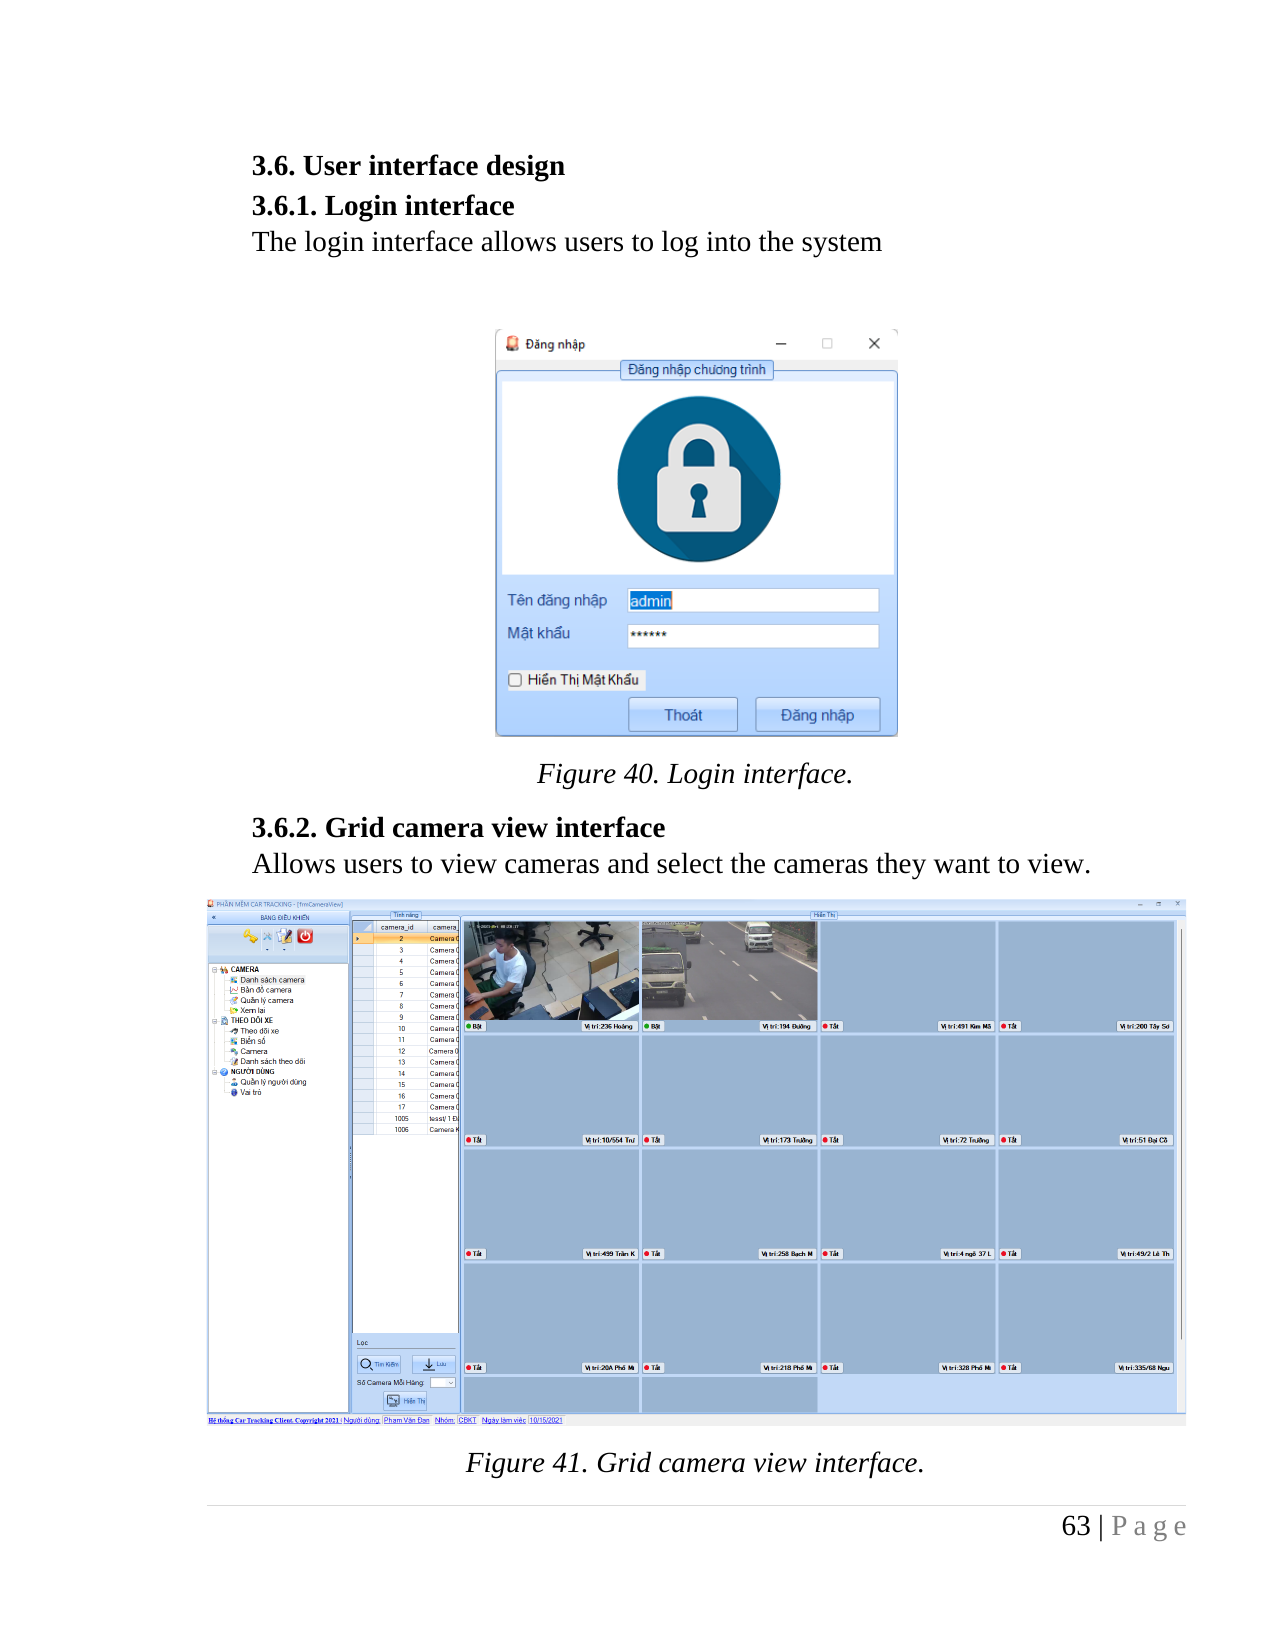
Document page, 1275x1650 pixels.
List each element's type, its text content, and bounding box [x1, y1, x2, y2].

text Allows users to view cameras and select the cameras they want to view. [207, 846, 1186, 880]
text Login interface [252, 188, 1186, 222]
text The login interface allows users to log into the system [207, 224, 1186, 258]
picture [206, 899, 1187, 1426]
text User interface design [252, 148, 1186, 181]
text Grid camera view interface [252, 810, 1186, 844]
picture [495, 329, 898, 737]
text Figure 40. Login interface. [207, 756, 1186, 789]
text Figure 41. Grid camera view interface. [207, 1445, 1186, 1479]
